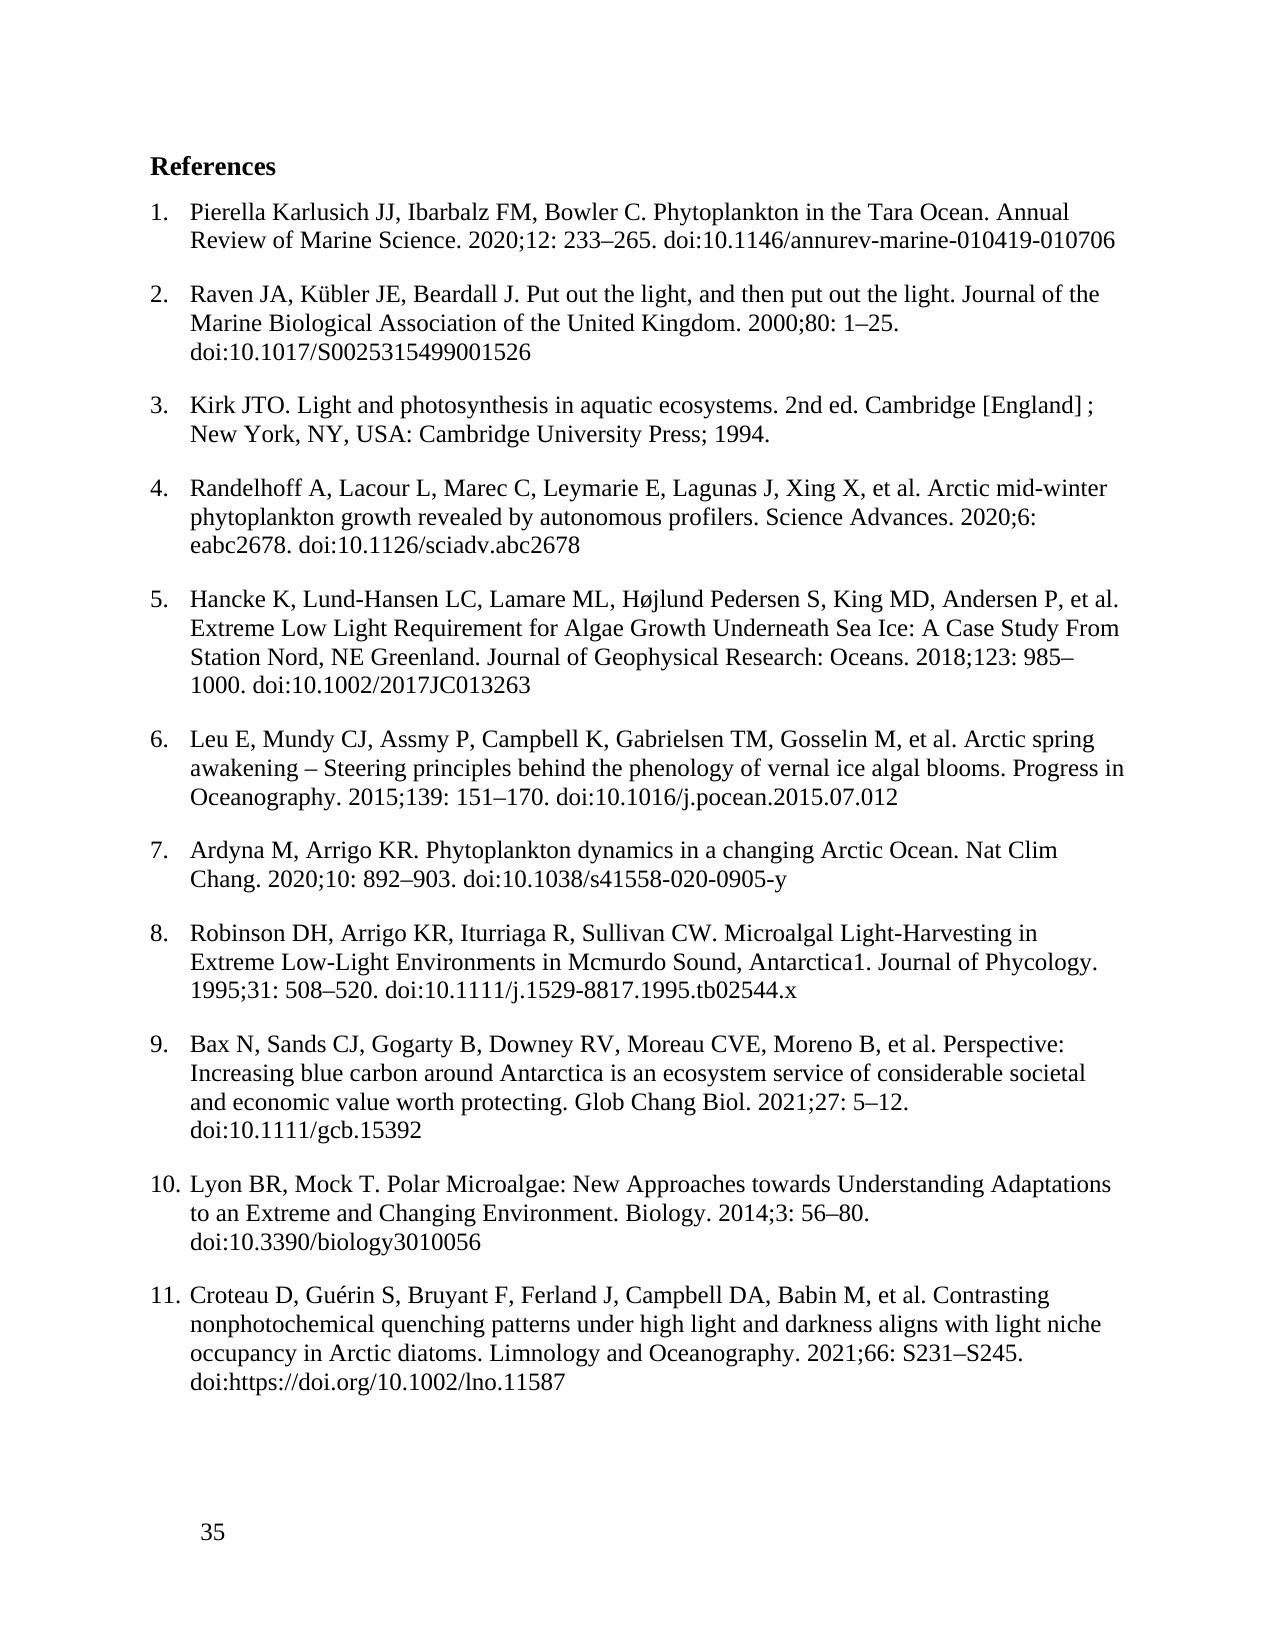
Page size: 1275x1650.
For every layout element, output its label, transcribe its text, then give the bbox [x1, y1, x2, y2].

text 6. Leu E, Mundy CJ, Assmy P, Campbell K, Gabrielsen TM, Gosselin M, et al. Arctic spring awakening – Steering principles behind the phenology of vernal ice algal blooms. Progress in Oceanography. 2015;139: 151–170. doi:10.1016/j.pocean.2015.07.012 [150, 724, 1125, 810]
text 10. Lyon BR, Mock T. Polar Microalgae: New Approaches towards Understanding Adaptations to an Extreme and Changing Environment. Biology. 2014;3: 56–80. doi:10.3390/biology3010056 [150, 1169, 1125, 1255]
text 1. Pierella Karlusich JJ, Ibarbalz FM, Bowler C. Phytoplankton in the Tara Ocean. Annual Review of Marine Science. 2020;12: 233–265. doi:10.1146/annurev-marine-010419-010706 [150, 197, 1125, 254]
text 7. Ardyna M, Arrigo KR. Phytoplankton dynamics in a changing Arctic Ocean. Nat Clim Chang. 2020;10: 892–903. doi:10.1038/s41558-020-0905-y [150, 835, 1125, 893]
text 2. Raven JA, Kübler JE, Beardall J. Put out the light, and then put out the light. Journal of the Marine Biological Association of the United Kingdom. 2000;80: 1–25. doi:10.1017/S0025315499001526 [150, 279, 1125, 365]
text 11. Croteau D, Guérin S, Bruyant F, Ferland J, Campbell DA, Babin M, et al. Contrasting nonphotochemical quenching patterns under high light and darkness aligns with light niche occupancy in Arctic diatoms. Limnology and Oceanography. 2021;66: S231–S245. doi:https://doi.org/10.1002/lno.11587 [150, 1280, 1125, 1395]
text 3. Kirk JTO. Light and photosynthesis in aquatic ecosystems. 2nd ed. Cambridge [England] ; New York, NY, USA: Cambridge University Press; 1994. [150, 390, 1125, 448]
subtitle References [150, 150, 1125, 181]
text 9. Bax N, Sands CJ, Gogarty B, Downey RV, Moreau CVE, Moreno B, et al. Perspective: Increasing blue carbon around Antarctica is an ecosystem service of considerable societal and economic value worth protecting. Glob Chang Biol. 2021;27: 5–12. doi:10.1111/gcb.15392 [150, 1029, 1125, 1144]
text 4. Randelhoff A, Lacour L, Marec C, Leymarie E, Lagunas J, Xing X, et al. Arctic mid-winter phytoplankton growth revealed by autonomous profilers. Science Advances. 2020;6: eabc2678. doi:10.1126/sciadv.abc2678 [150, 473, 1125, 559]
text 8. Robinson DH, Arrigo KR, Iturriaga R, Sullivan CW. Microalgal Light-Harvesting in Extreme Low-Light Environments in Mcmurdo Sound, Antarctica1. Journal of Phycology. 1995;31: 508–520. doi:10.1111/j.1529-8817.1995.tb02544.x [150, 918, 1125, 1004]
text 5. Hancke K, Lund-Hansen LC, Lamare ML, Højlund Pedersen S, King MD, Andersen P, et al. Extreme Low Light Requirement for Algae Growth Underneath Sea Ice: A Case Study From Station Nord, NE Greenland. Journal of Geophysical Research: Oceans. 2018;123: 985–1000. doi:10.1002/2017JC013263 [150, 584, 1125, 699]
